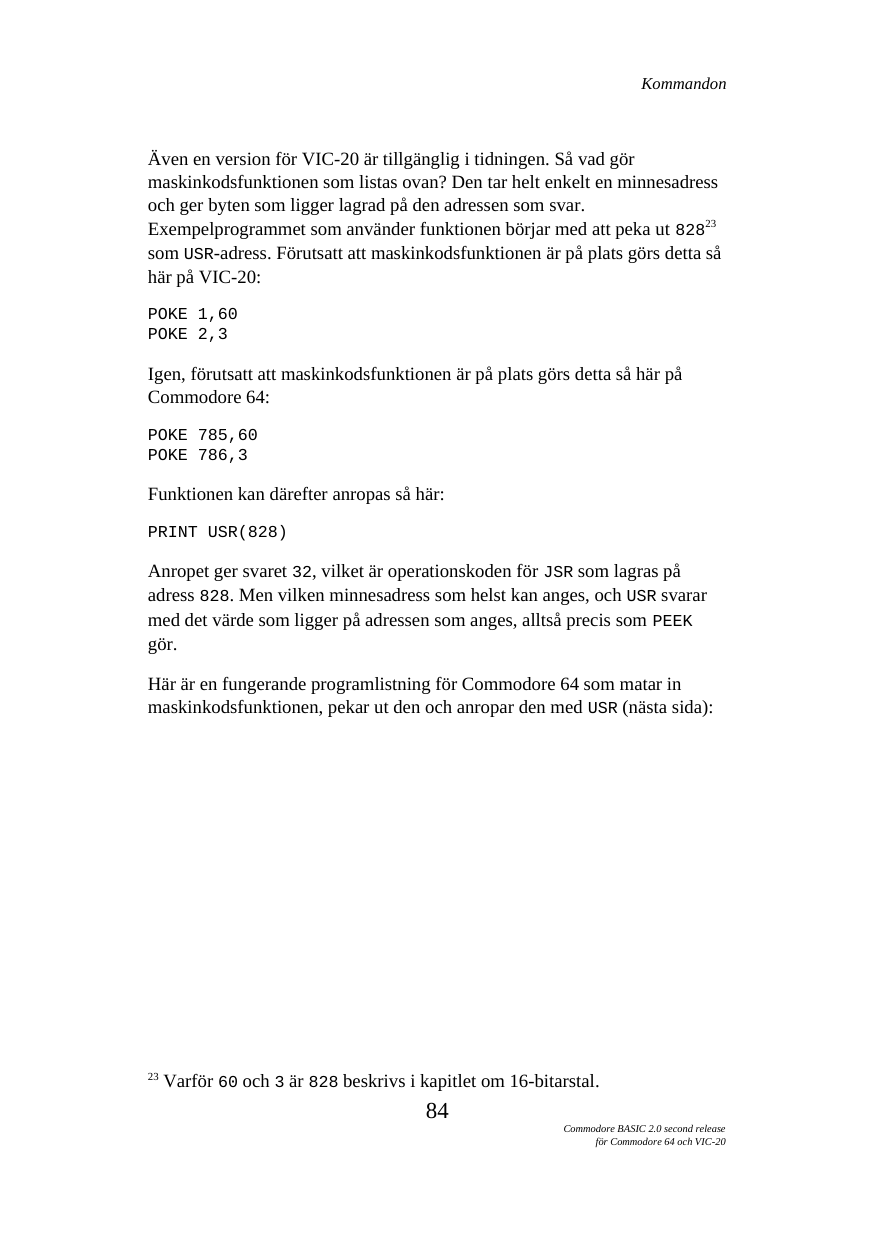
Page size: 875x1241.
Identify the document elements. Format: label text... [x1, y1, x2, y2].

text PRINT USR(828) [148, 523, 726, 542]
text Igen, förutsatt att maskinkodsfunktionen är på plats görs detta så här på Commodore 64: [148, 363, 726, 408]
text Anropet ger svaret 32, vilket är operationskoden för JSR som lagras på adress 828. Men vilken minnesadress som helst kan anges, och USR svarar med det värde som ligger på adressen som anges, alltså precis som PEEK gör. [148, 560, 726, 654]
text POKE 1,60 POKE 2,3 [148, 306, 726, 345]
text POKE 785,60 POKE 786,3 [148, 426, 726, 465]
text Här är en fungerande programlistning för Commodore 64 som matar in maskinkodsfunktionen, pekar ut den och anropar den med USR (nästa sida): [148, 673, 726, 718]
text Funktionen kan därefter anropas så här: [148, 483, 726, 505]
text Även en version för VIC-20 är tillgänglig i tidningen. Så vad gör maskinkodsfunktionen som listas ovan? Den tar helt enkelt en minnesadress och ger byten som ligger lagrad på den adressen som svar. Exempelprogrammet som använder funktionen börjar med att peka ut 828 som USR-adress. Förutsatt att maskinkodsfunktionen är på plats görs detta så här på VIC-20: [148, 148, 726, 287]
